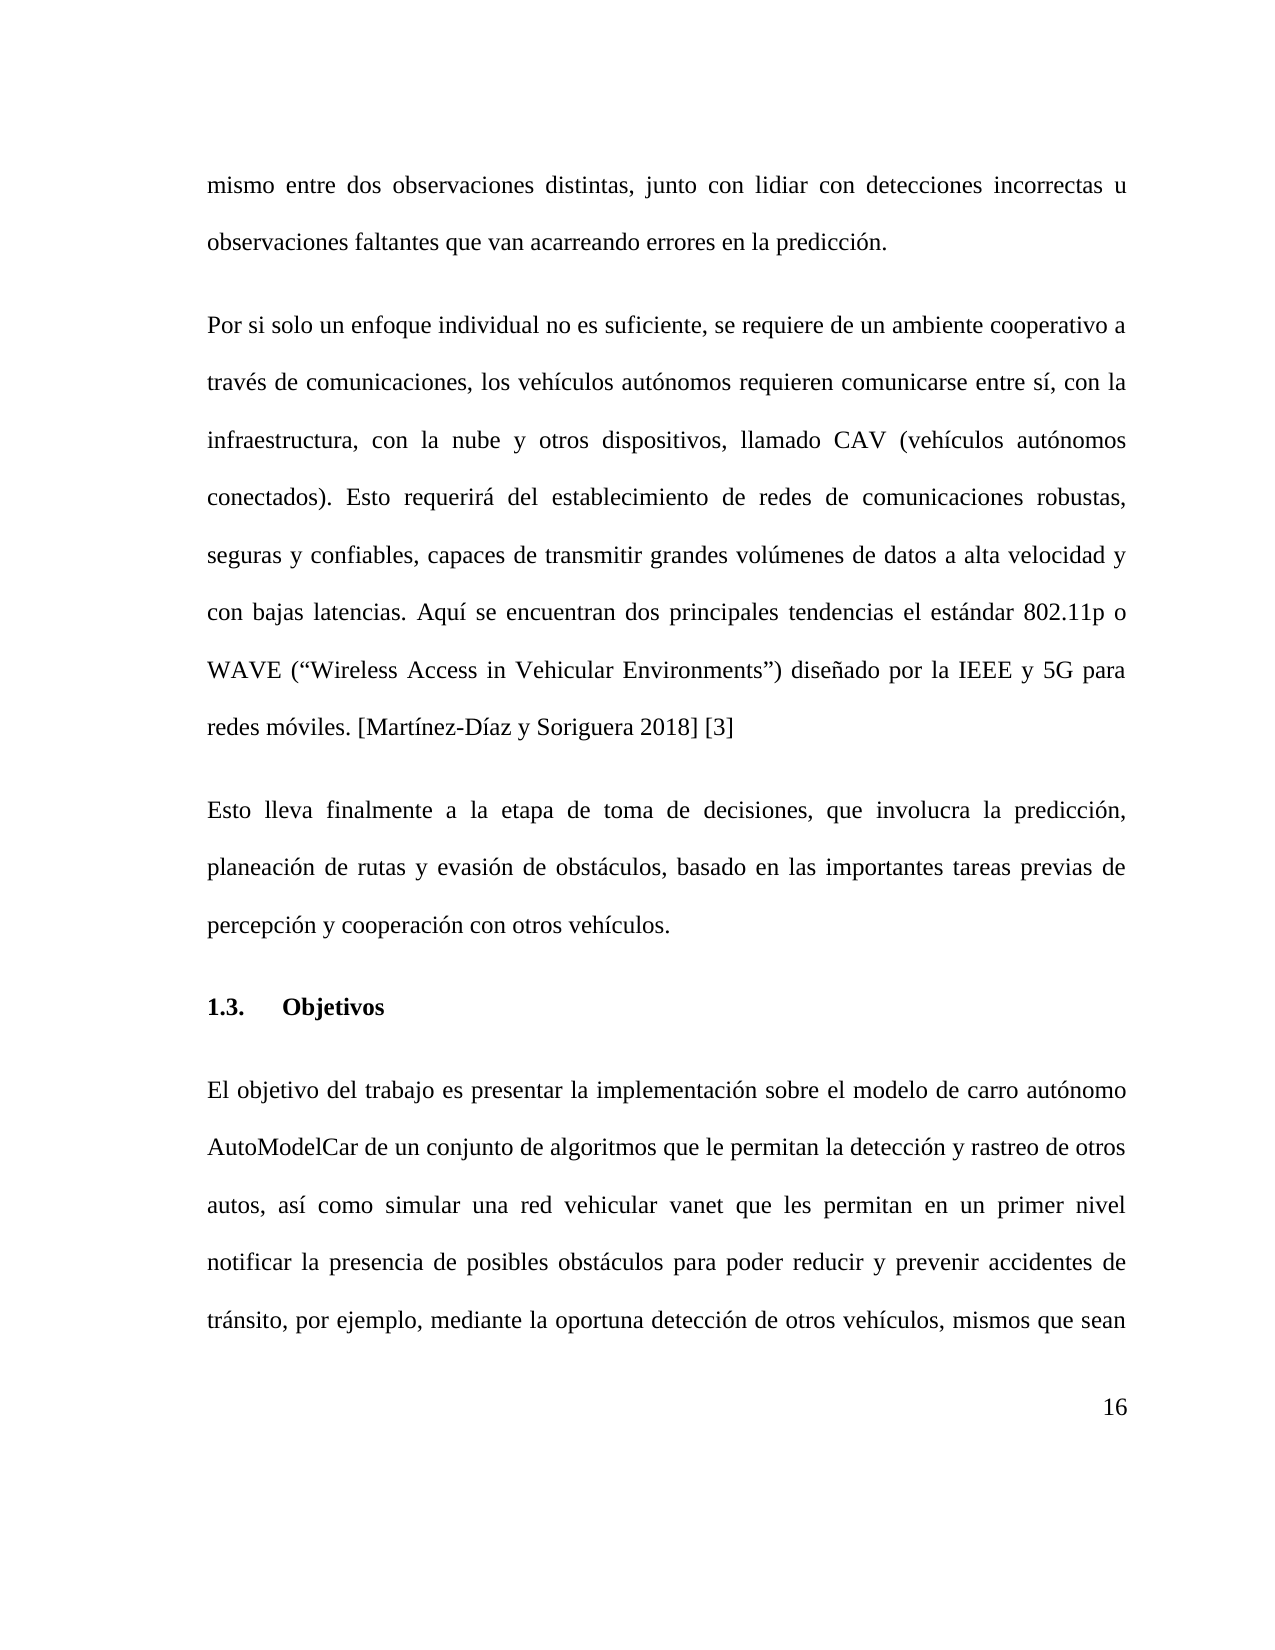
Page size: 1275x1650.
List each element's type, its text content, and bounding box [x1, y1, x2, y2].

text Por si solo un enfoque individual no es suficiente, se requiere de un ambiente cooperativo a través de comunicaciones, los vehículos autónomos requieren comunicarse entre sí, con la infraestructura, con la nube y otros dispositivos, llamado CAV (vehículos autónomos conectados). Esto requerirá del establecimiento de redes de comunicaciones robustas, seguras y confiables, capaces de transmitir grandes volúmenes de datos a alta velocidad y con bajas latencias. Aquí se encuentran dos principales tendencias el estándar 802.11p o WAVE (“Wireless Access in Vehicular Environments”) diseñado por la IEEE y 5G para redes móviles. [Martínez-Díaz y Soriguera 2018] [3] [207, 310, 1127, 741]
subtitle Objetivos [207, 992, 1127, 1021]
text Esto lleva finalmente a la etapa de toma de decisiones, que involucra la predicción, planeación de rutas y evasión de obstáculos, basado en las importantes tareas previas de percepción y cooperación con otros vehículos. [207, 795, 1127, 939]
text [207, 1075, 1127, 1334]
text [207, 170, 1127, 256]
